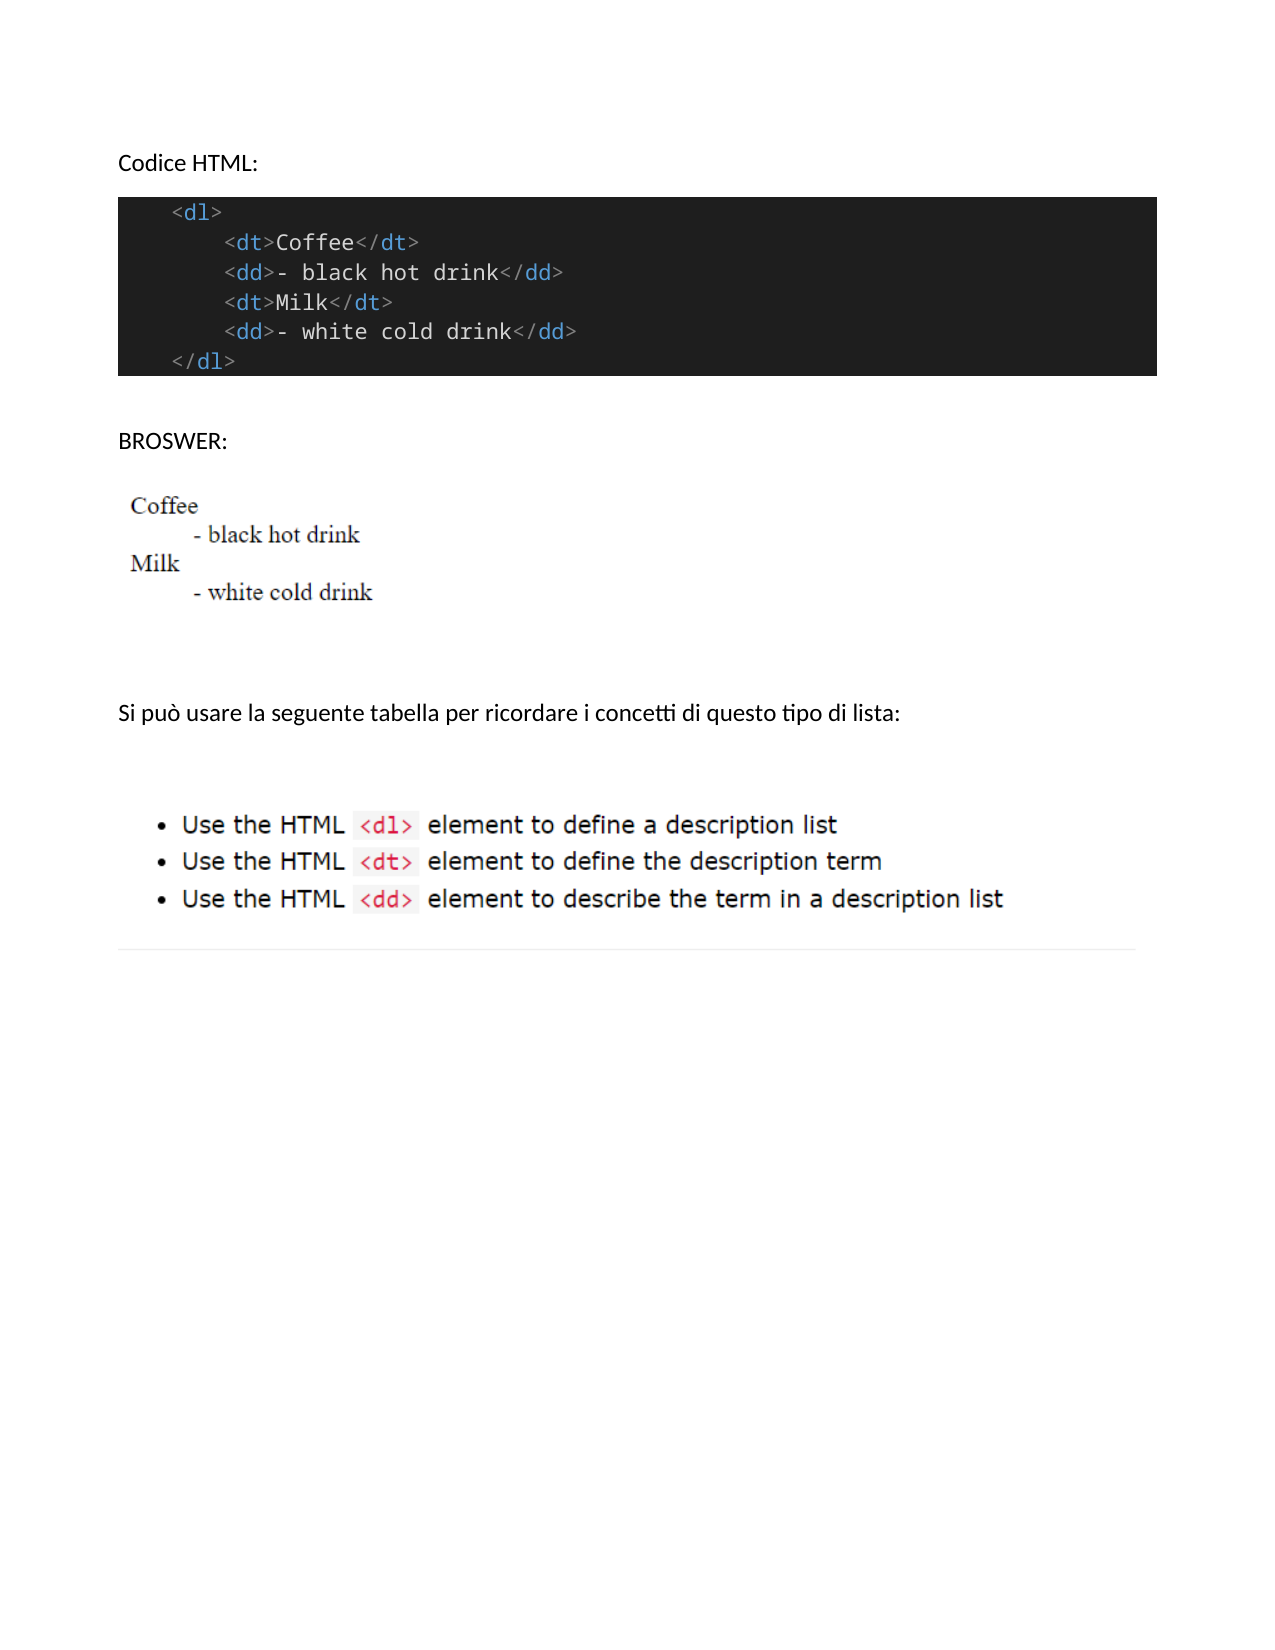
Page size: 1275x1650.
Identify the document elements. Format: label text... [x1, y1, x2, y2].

picture [118, 475, 415, 629]
text <dt>Milk</dt> [118, 287, 1157, 316]
text <dd>- white cold drink</dd> [118, 316, 1157, 346]
text <dl> [118, 197, 1157, 227]
text </dl> [118, 346, 1157, 376]
text Codice HTML: [118, 148, 1157, 178]
text <dt>Coffee</dt> [118, 227, 1157, 257]
text Si può usare la seguente tabella per ricordare i concetti di questo tipo di lista: [118, 697, 1157, 728]
picture [118, 796, 1136, 954]
text BROSWER: [118, 426, 1157, 456]
text <dd>- black hot drink</dd> [118, 257, 1157, 287]
